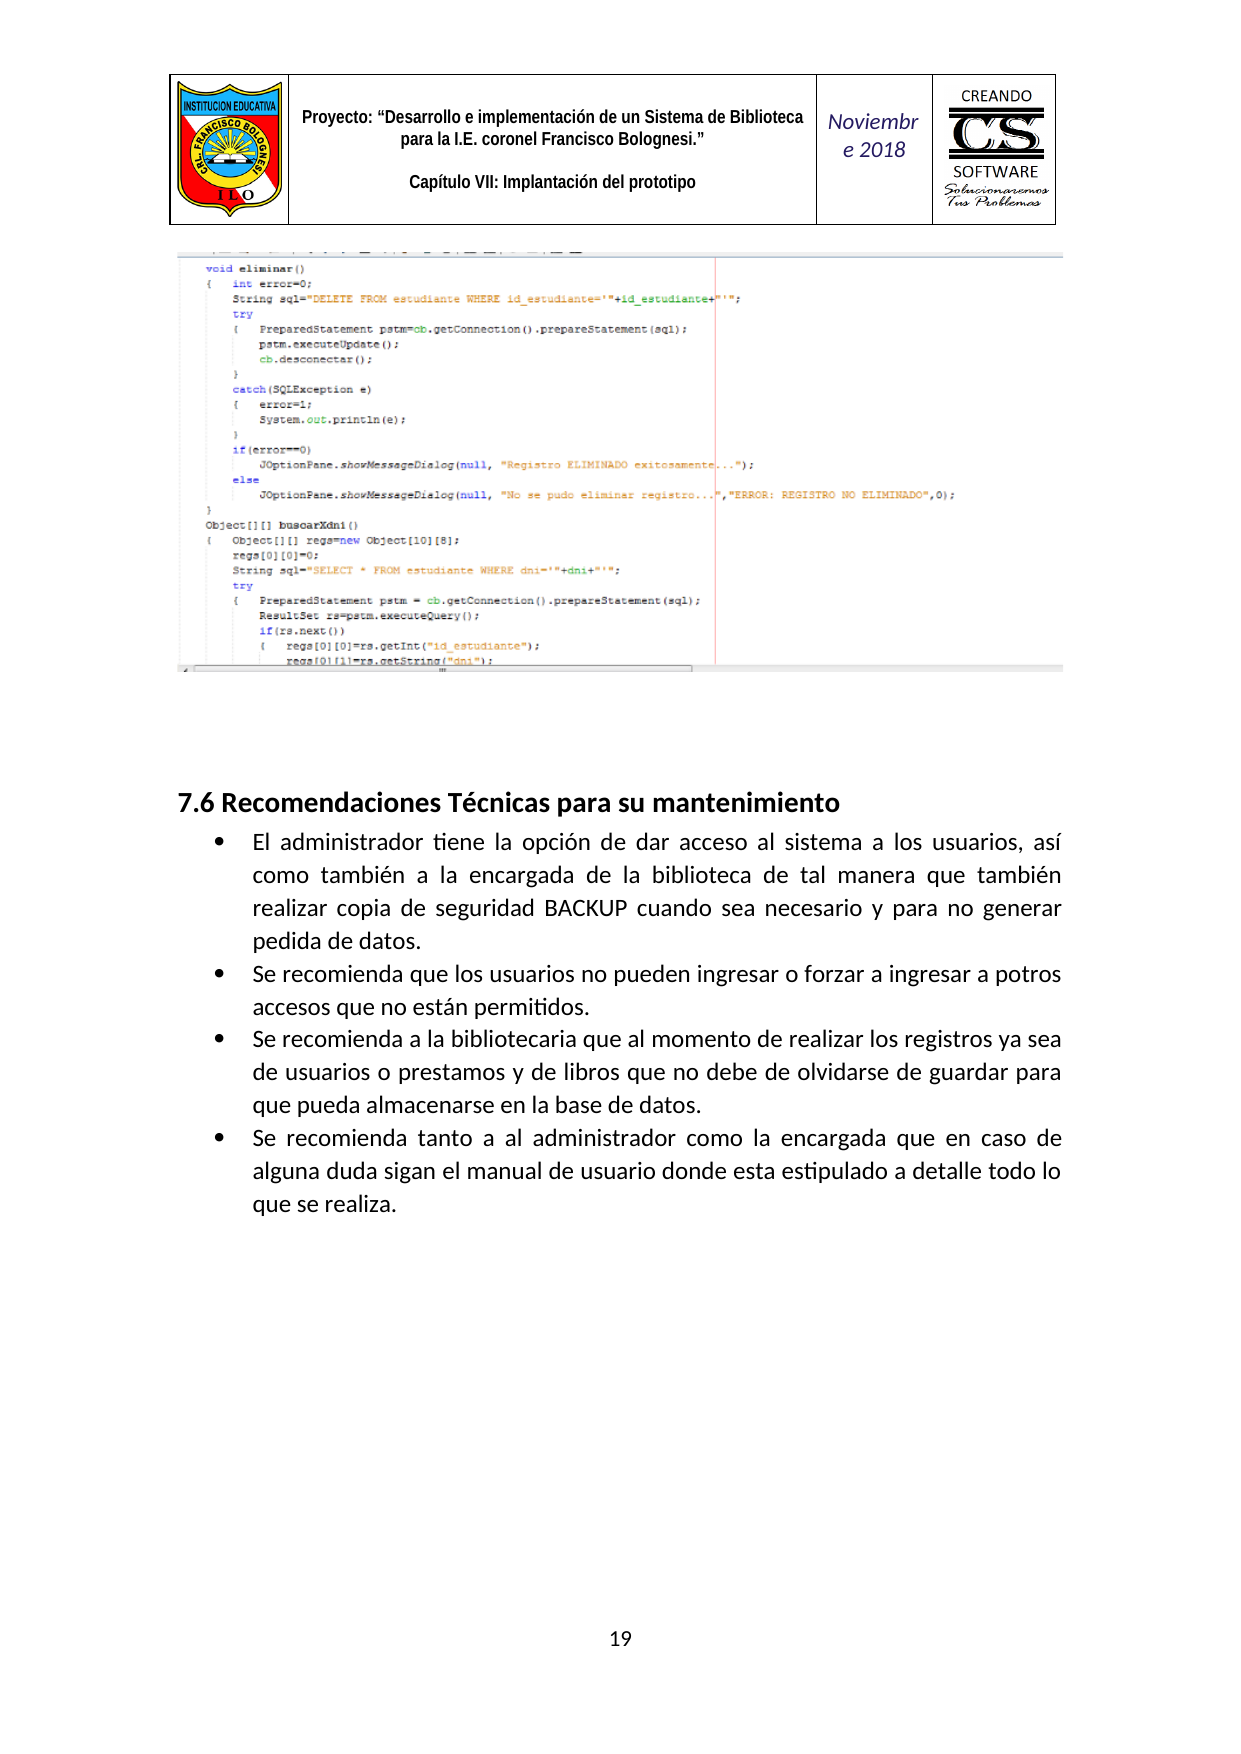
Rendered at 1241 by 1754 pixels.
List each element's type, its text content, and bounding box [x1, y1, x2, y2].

subtitle 7.6 Recomendaciones Técnicas para su mantenimiento [177, 784, 1063, 820]
picture [944, 85, 1051, 210]
list El administrador tiene la opción de dar acceso al sistema a los usuarios, así como también a la encargada de la biblioteca de tal manera que también realizar copia de seguridad BACKUP cuando sea necesario y para no generar pedida de datos. [215, 826, 1063, 955]
list Se recomienda que los usuarios no pueden ingresar o forzar a ingresar a potros accesos que no están permitidos. [215, 958, 1063, 1021]
picture [177, 81, 282, 217]
list Se recomienda a la bibliotecaria que al momento de realizar los registros ya sea de usuarios o prestamos y de libros que no debe de olvidarse de guardar para que pueda almacenarse en la base de datos. [215, 1023, 1063, 1120]
list Se recomienda tanto a al administrador como la encargada que en caso de alguna duda sigan el manual de usuario donde esta estipulado a detalle todo lo que se realiza. [215, 1122, 1063, 1219]
